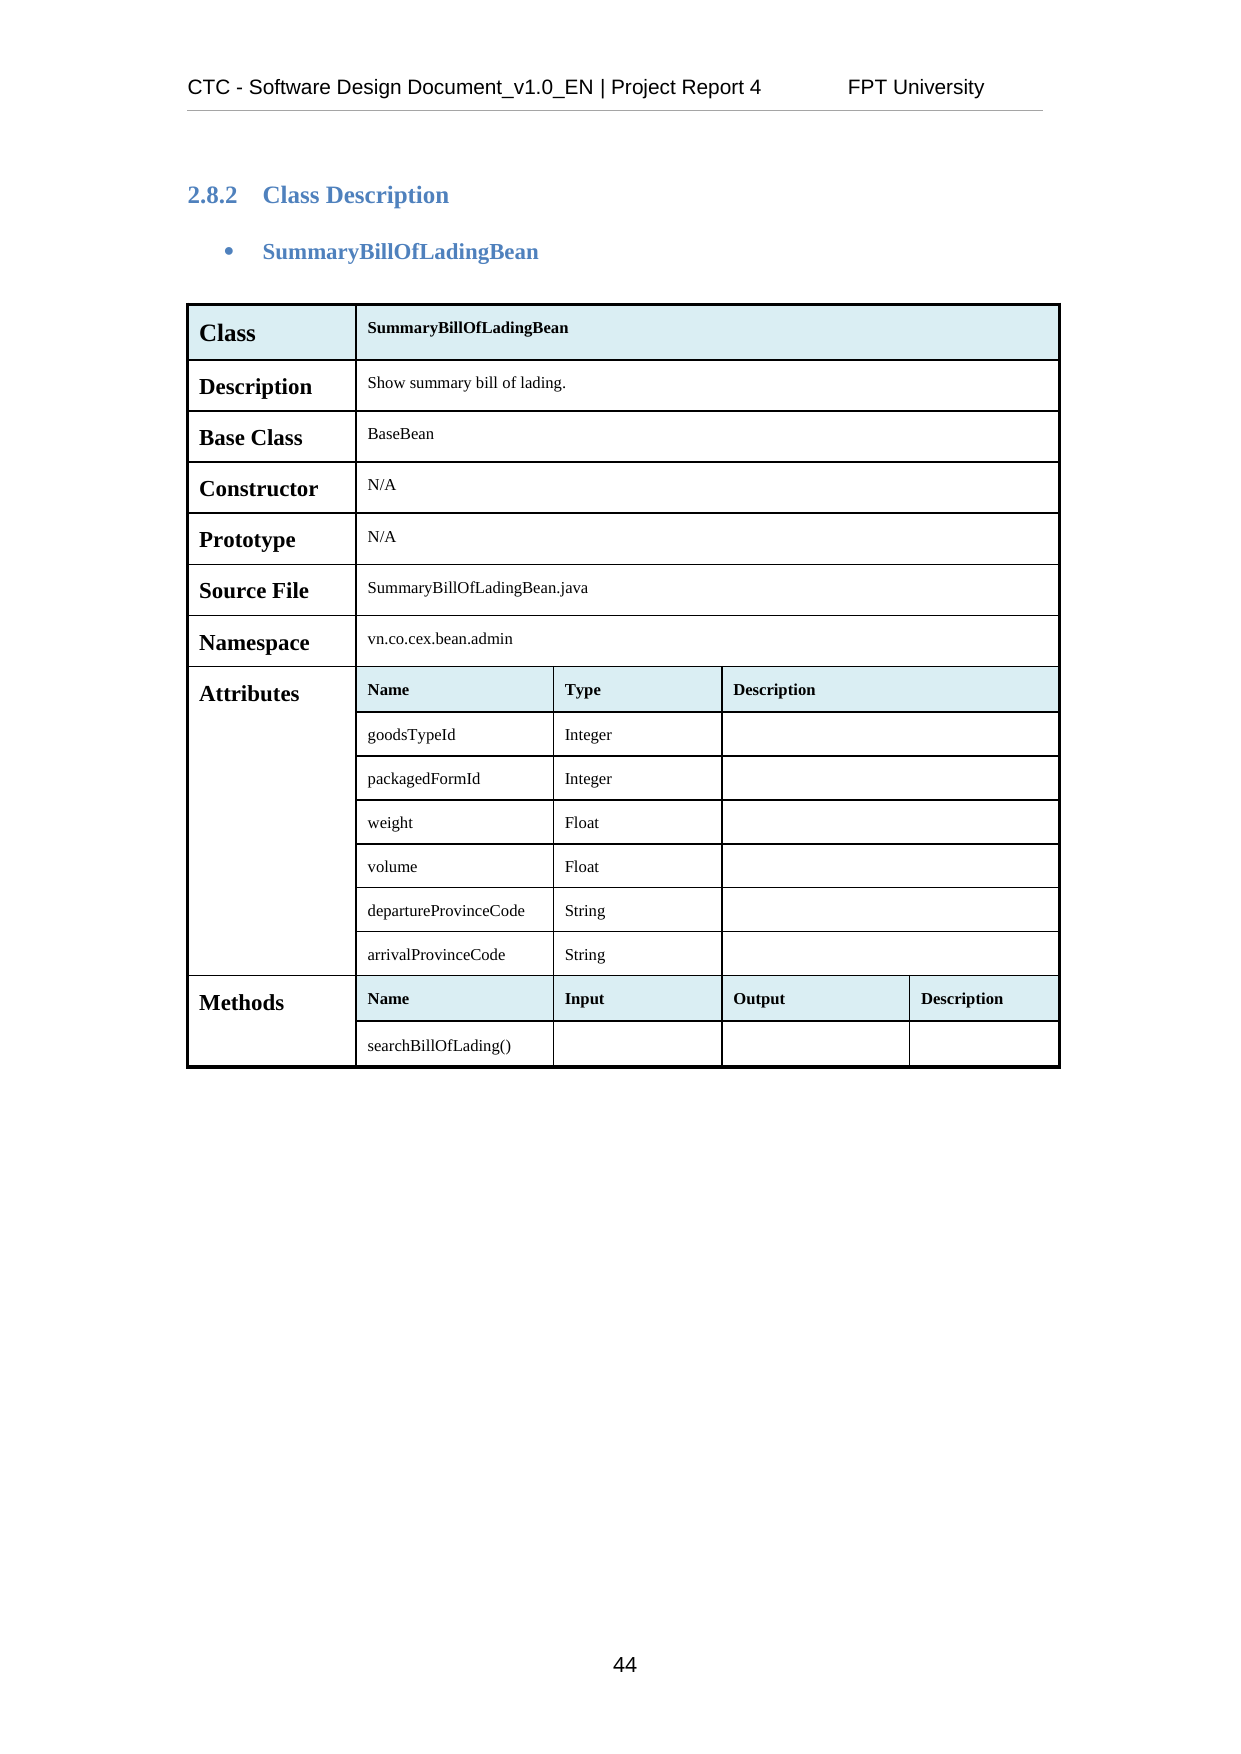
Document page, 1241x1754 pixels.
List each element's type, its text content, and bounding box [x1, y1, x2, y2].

table_cell Name [357, 667, 553, 711]
table_cell N/A [357, 463, 1058, 512]
table_cell Base Class [189, 412, 355, 461]
table_cell arrivalProvinceCode [357, 932, 553, 975]
table_cell [910, 1022, 1058, 1065]
table_cell N/A [357, 514, 1058, 563]
table_cell Prototype [189, 514, 355, 563]
table_cell weight [357, 801, 553, 843]
table_cell Integer [554, 757, 721, 799]
table_cell Description [910, 976, 1058, 1020]
table_cell Namespace [189, 616, 355, 666]
table_cell [554, 1022, 721, 1065]
table_cell packagedFormId [357, 757, 553, 799]
table_cell [723, 932, 1058, 975]
table_header Class [189, 306, 355, 359]
table_cell String [554, 888, 721, 931]
table_cell BaseBean [357, 412, 1058, 461]
table_cell Float [554, 845, 721, 887]
table_cell [723, 845, 1058, 887]
table_cell Description [189, 361, 355, 410]
table_cell [723, 713, 1058, 755]
table_cell SummaryBillOfLadingBean.java [357, 565, 1058, 614]
table_header SummaryBillOfLadingBean [357, 306, 1058, 359]
table_cell Description [723, 667, 1058, 711]
table_cell String [554, 932, 721, 975]
table_cell [723, 757, 1058, 799]
table_cell departureProvinceCode [357, 888, 553, 931]
table_cell vn.co.cex.bean.admin [357, 616, 1058, 666]
table_cell Integer [554, 713, 721, 755]
table_cell [723, 1022, 909, 1065]
table_cell Source File [189, 565, 355, 614]
table_cell Output [723, 976, 909, 1020]
table_cell Attributes [189, 667, 355, 975]
table_cell goodsTypeId [357, 713, 553, 755]
table_cell Show summary bill of lading. [357, 361, 1058, 410]
table_cell Input [554, 976, 721, 1020]
table_cell Methods [189, 976, 355, 1065]
table_cell [723, 888, 1058, 931]
table_cell Float [554, 801, 721, 843]
table_cell Name [357, 976, 553, 1020]
subtitle Class Description [187, 180, 1053, 209]
table_cell volume [357, 845, 553, 887]
table_cell Type [554, 667, 721, 711]
table_cell [723, 801, 1058, 843]
table_cell Constructor [189, 463, 355, 512]
subtitle SummaryBillOfLadingBean [225, 238, 1053, 264]
table_cell searchBillOfLading() [357, 1022, 553, 1065]
